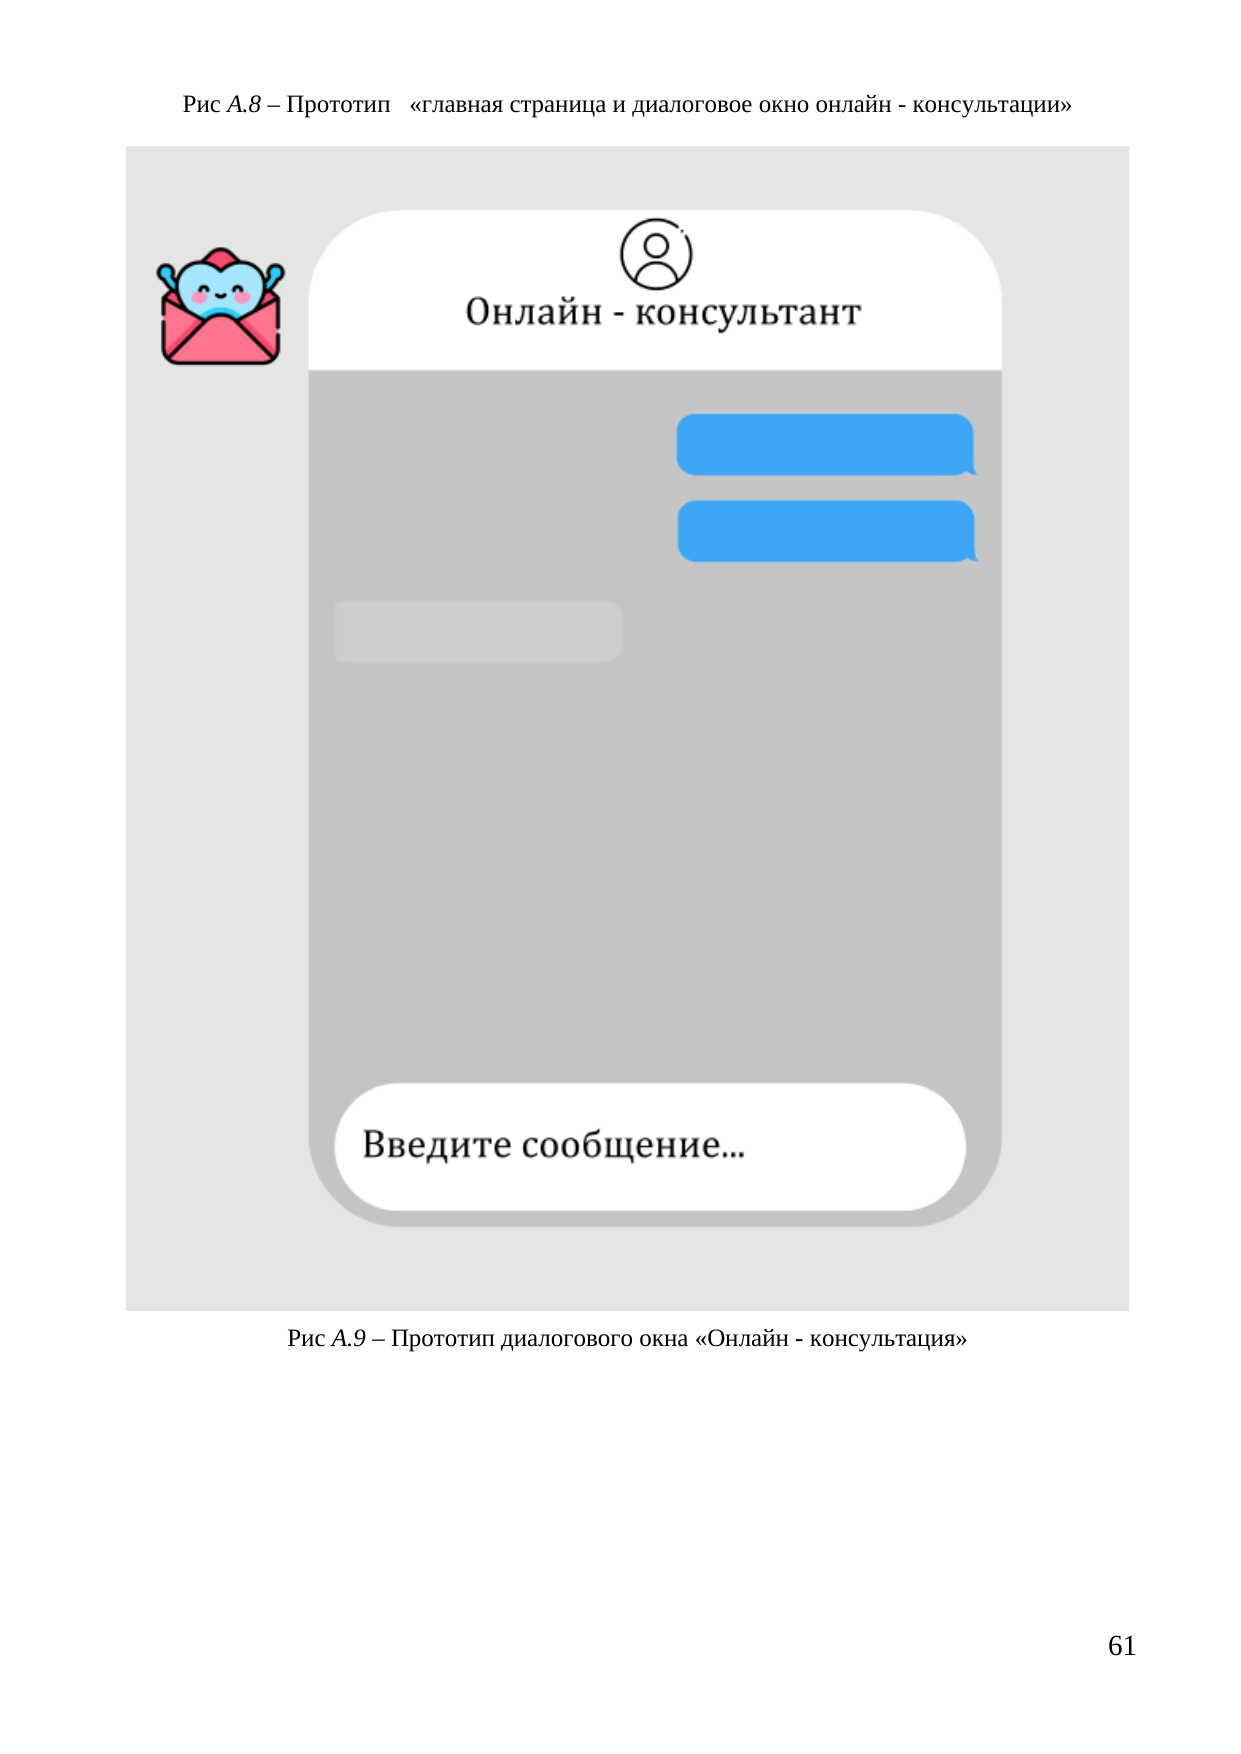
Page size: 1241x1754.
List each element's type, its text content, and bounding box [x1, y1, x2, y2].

text Рис А.9 – Прототип диалогового окна «Онлайн - консультация» [118, 1323, 1137, 1352]
picture [125, 146, 1130, 1311]
text Рис А.8 – Прототип «главная страница и диалоговое окно онлайн - консультации» [118, 89, 1137, 117]
